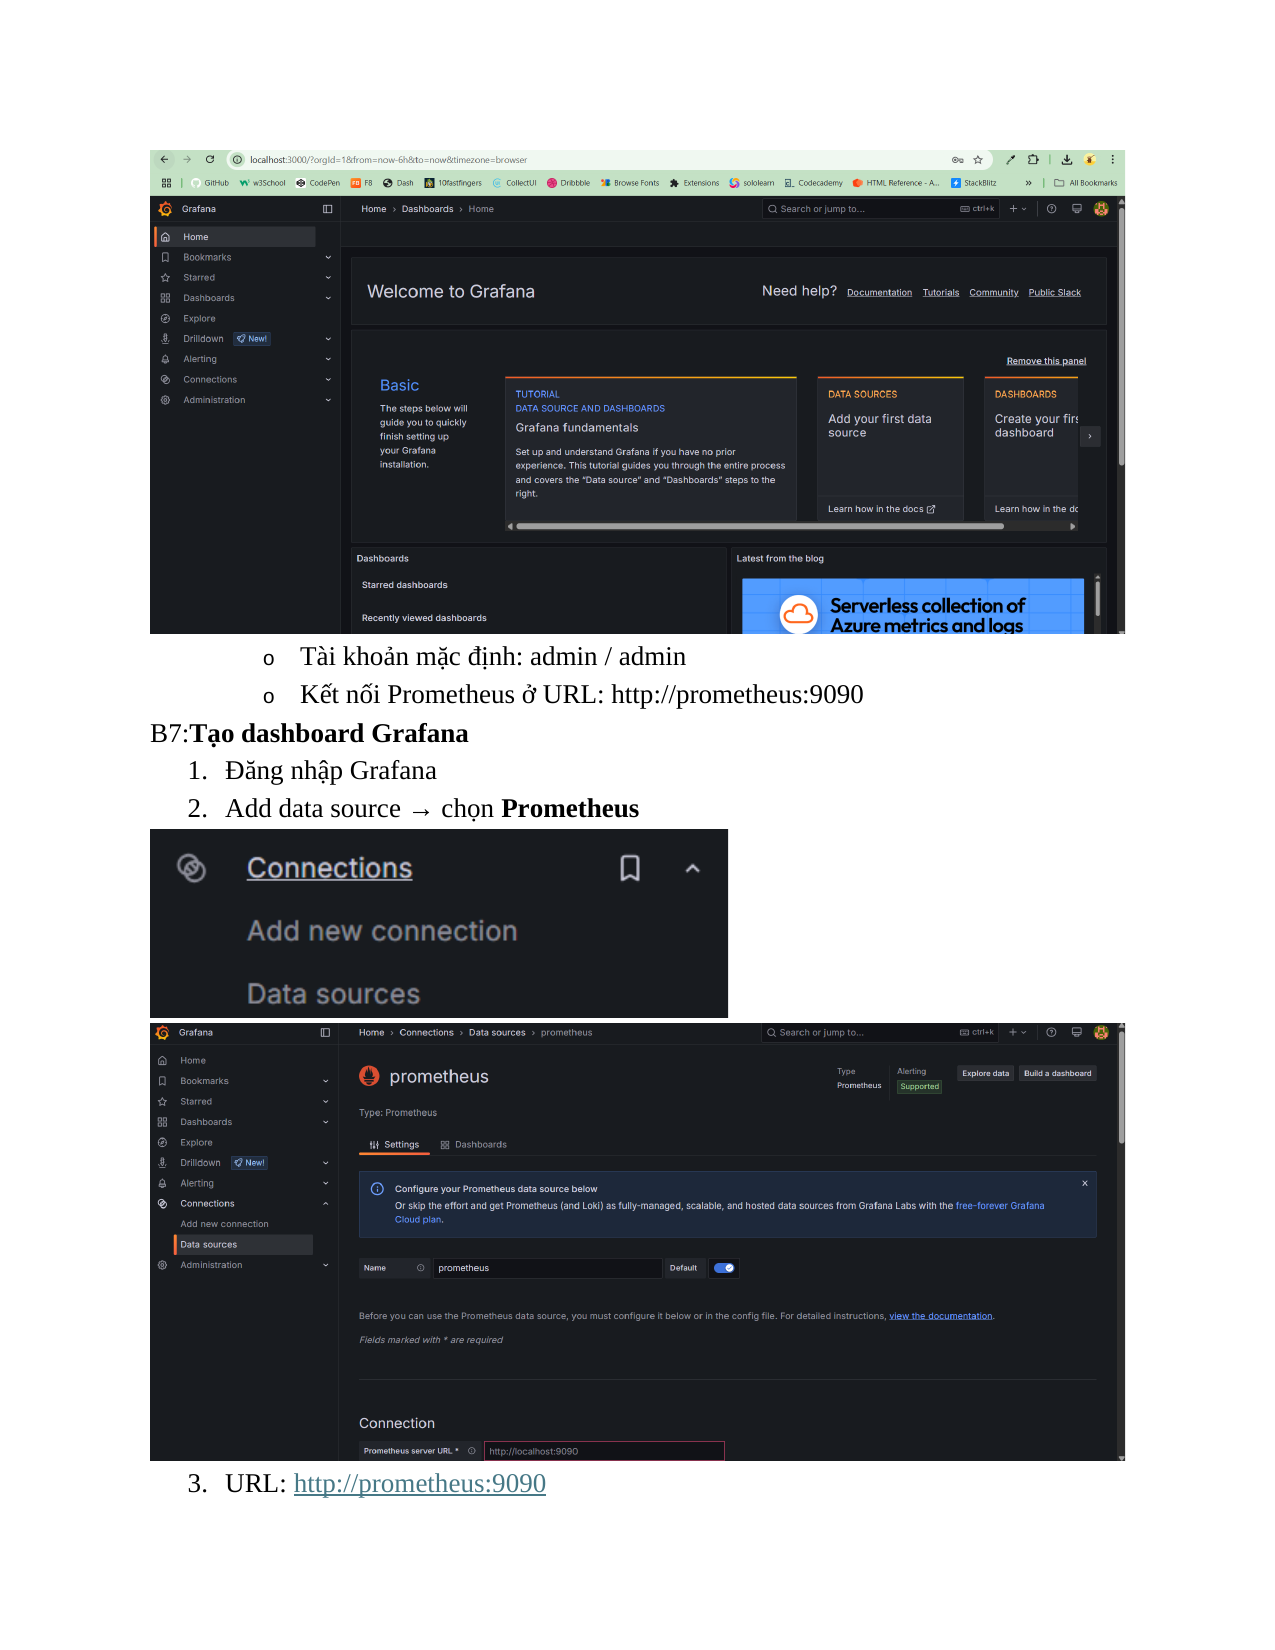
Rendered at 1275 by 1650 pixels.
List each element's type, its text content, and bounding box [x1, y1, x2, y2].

list Tài khoản mặc định: admin / admin [262, 640, 1125, 672]
picture [150, 150, 1125, 634]
list Add data source → chọn Prometheus [187, 792, 1125, 823]
picture [150, 829, 729, 1018]
list Đăng nhập Grafana [187, 754, 1125, 786]
text B7:Tạo dashboard Grafana [150, 717, 1125, 748]
list URL: http://prometheus:9090 [187, 1467, 1125, 1498]
list Kết nối Prometheus ở URL: http://prometheus:9090 [262, 678, 1125, 710]
picture [150, 1023, 1125, 1461]
